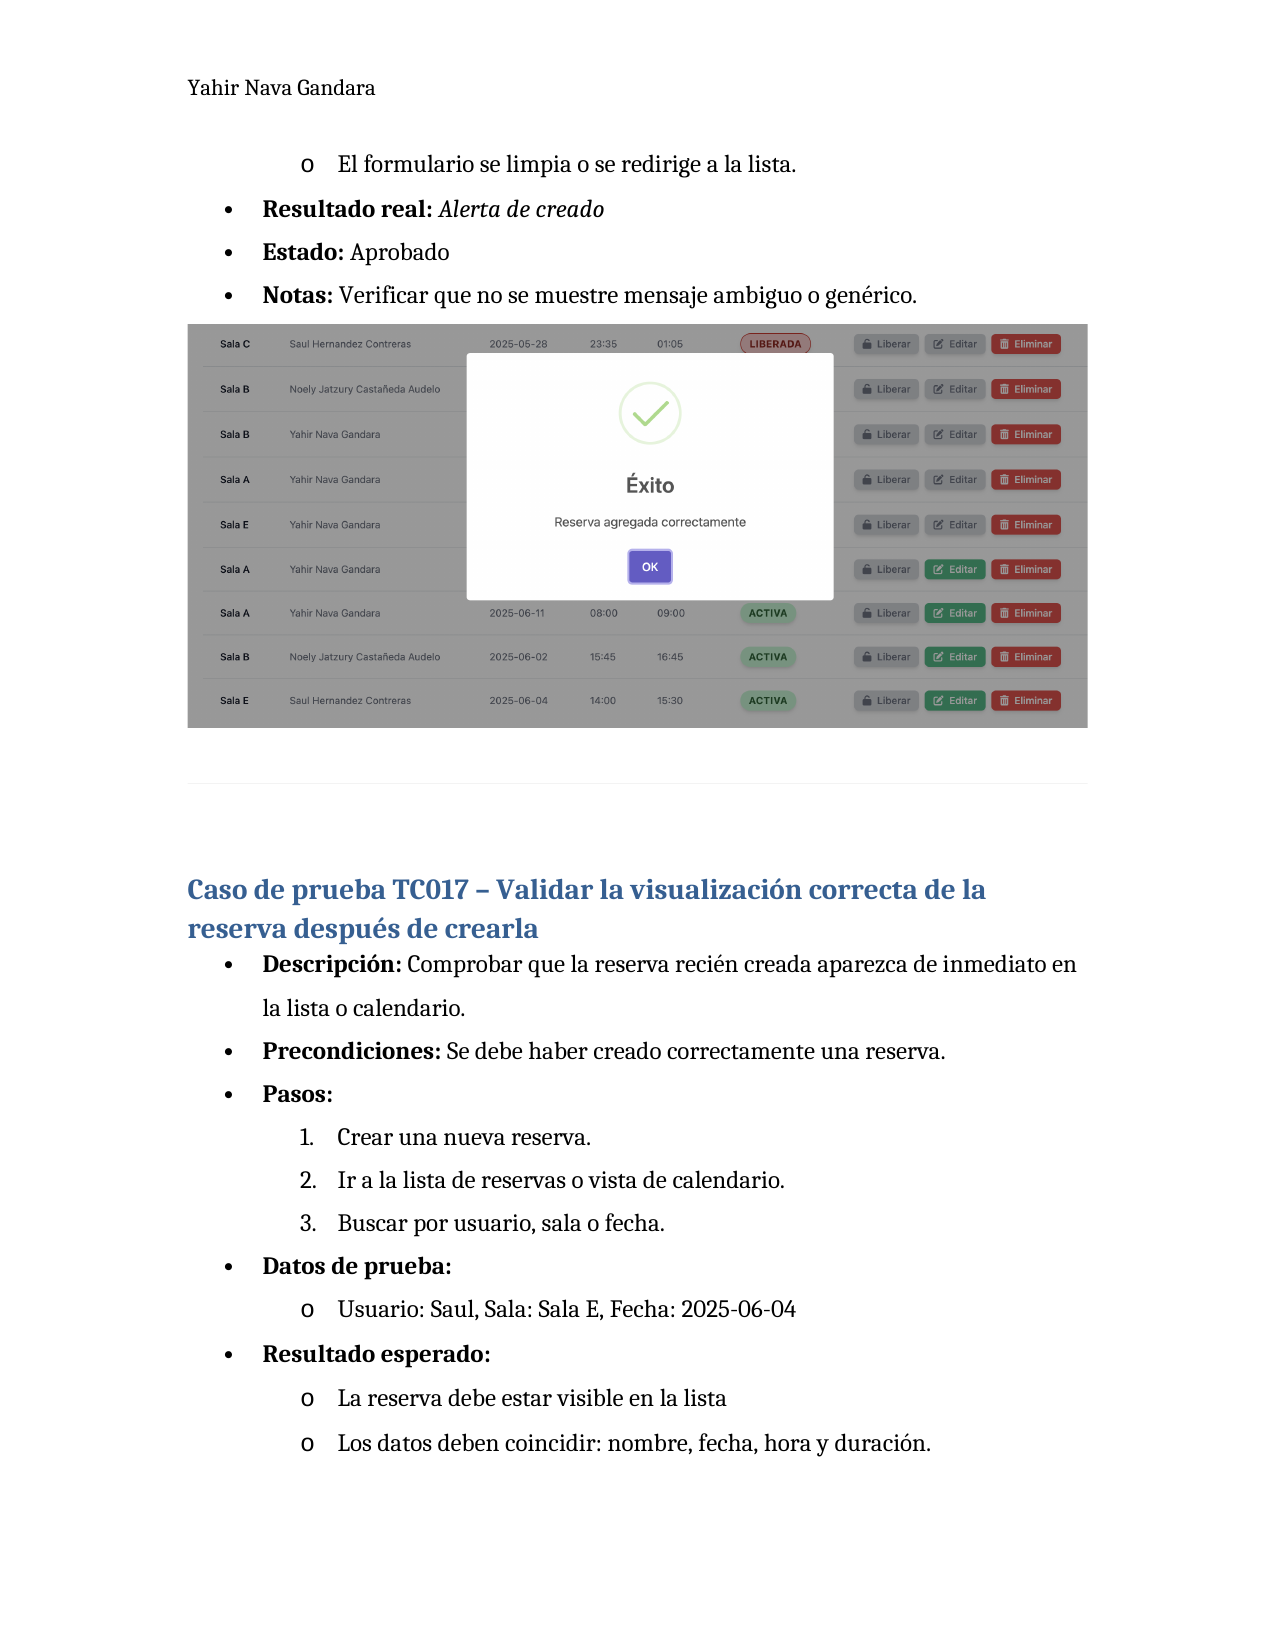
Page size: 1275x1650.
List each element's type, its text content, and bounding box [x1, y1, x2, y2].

list Resultado real: Alerta de creado [225, 195, 1087, 224]
list Los datos deben coincidir: nombre, fecha, hora y duración. [300, 1428, 1087, 1458]
subtitle Caso de prueba TC017 – Validar la visualización correcta de la reserva después de crearla [187, 873, 1087, 945]
list Descripción: Comprobar que la reserva recién creada aparezca de inmediato en la lista o calendario. [225, 950, 1087, 1022]
picture [187, 324, 1088, 728]
list El formulario se limpia o se redirige a la lista. [300, 150, 1087, 180]
list Estado: Aprobado [225, 238, 1087, 267]
list La reserva debe estar visible en la lista [300, 1383, 1087, 1413]
list Buscar por usuario, sala o fecha. [300, 1209, 1087, 1238]
list Datos de prueba: [225, 1252, 1087, 1281]
list Usuario: Saul, Sala: Sala E, Fecha: 2025-06-04 [300, 1295, 1087, 1325]
list Precondiciones: Se debe haber creado correctamente una reserva. [225, 1037, 1087, 1065]
list Resultado esperado: [225, 1340, 1087, 1369]
list Ir a la lista de reservas o vista de calendario. [300, 1166, 1087, 1195]
list Pasos: [225, 1080, 1087, 1108]
list Notas: Verificar que no se muestre mensaje ambiguo o genérico. [225, 281, 1087, 310]
list Crear una nueva reserva. [300, 1123, 1087, 1152]
